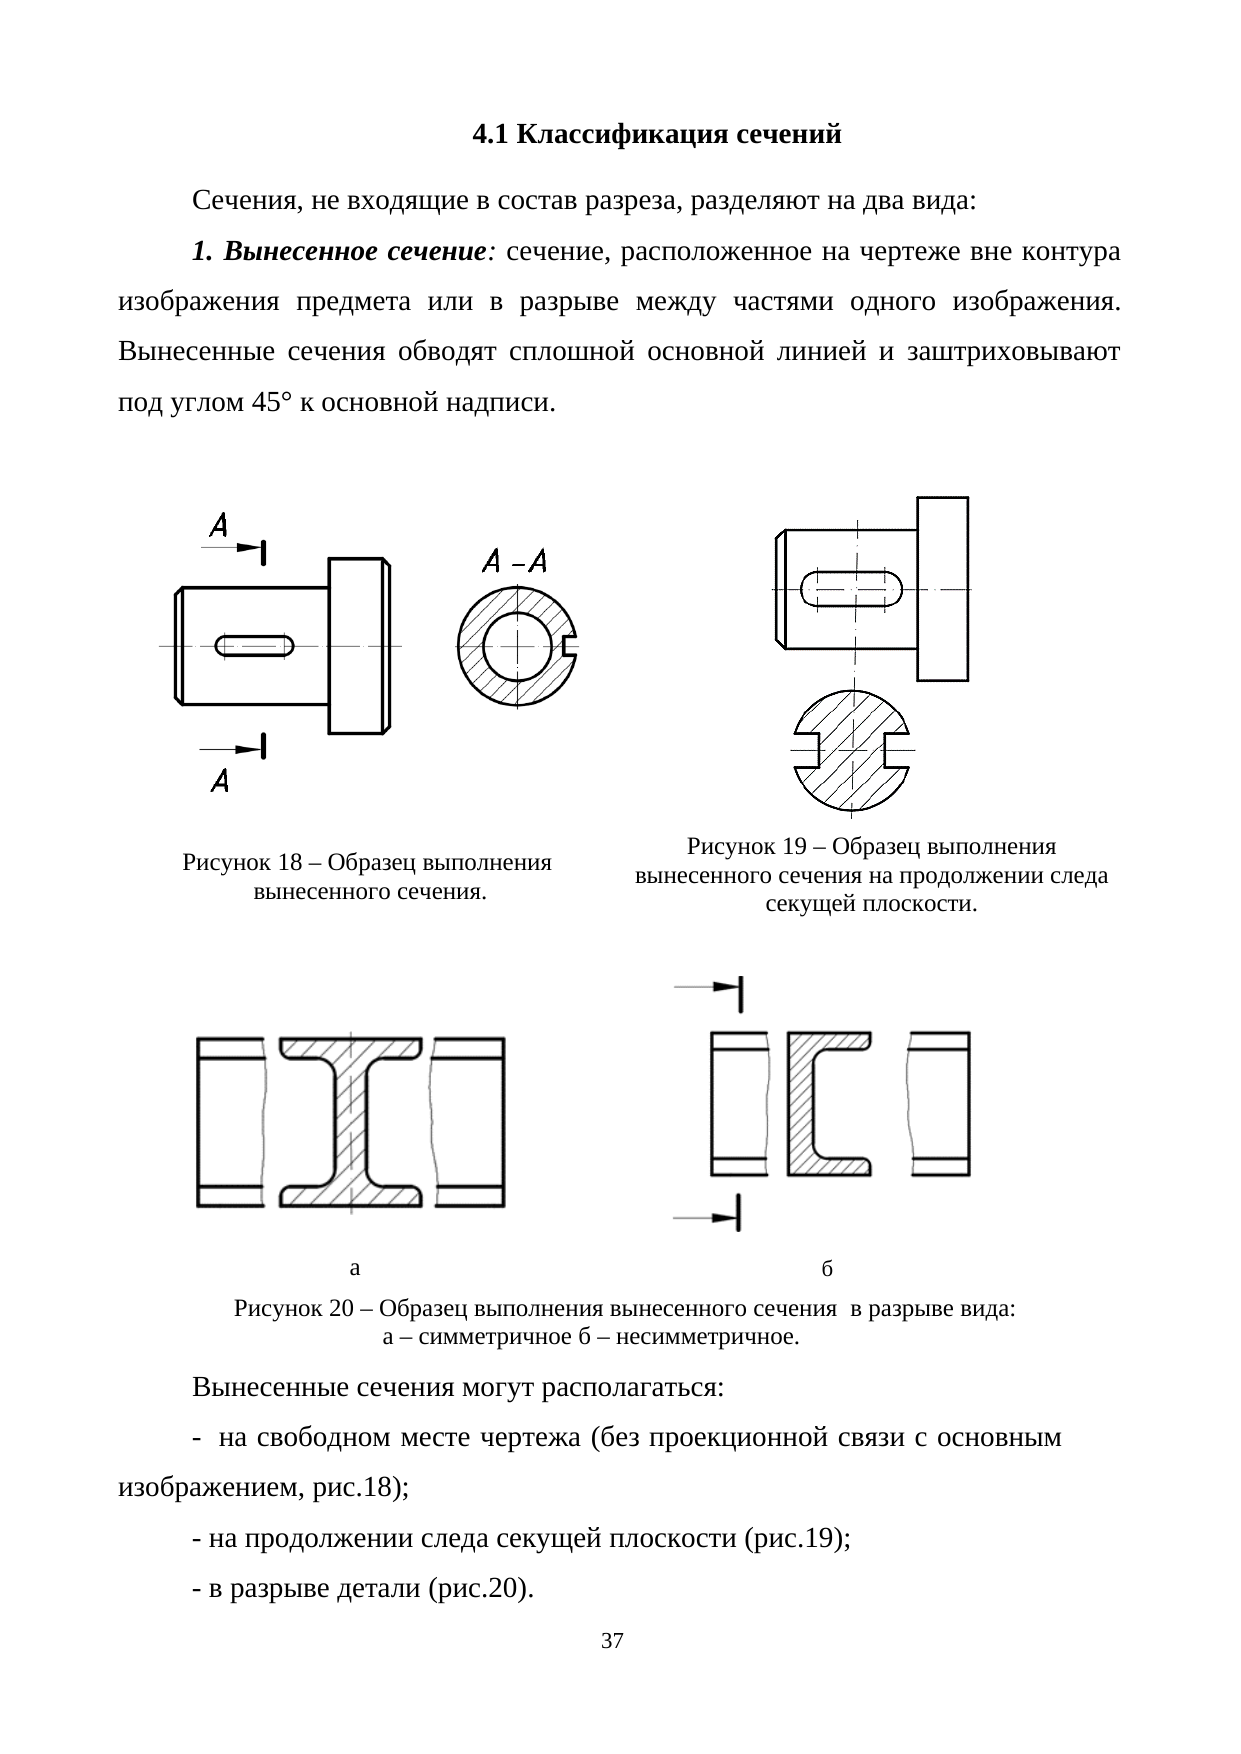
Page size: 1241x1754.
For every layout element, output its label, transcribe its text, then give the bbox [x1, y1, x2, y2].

picture [158, 512, 580, 792]
table_header б [595, 970, 1043, 1289]
subtitle Классификация сечений [472, 116, 1215, 149]
list на свободном месте чертежа (без проекционной связи с основным изображением, рис.18); [118, 1419, 1122, 1503]
list на продолжении следа секущей плоскости (рис.19); [192, 1520, 1215, 1553]
picture [672, 976, 972, 1232]
table_header а [158, 970, 595, 1289]
picture [770, 496, 972, 819]
text Вынесенные сечения могут располагаться: [192, 1369, 1215, 1402]
table_header [612, 485, 1129, 826]
picture [195, 1031, 506, 1215]
table_cell Рисунок 20 – Образец выполнения вынесенного сечения в разрыве вида: а – симметричное б – несимметричное. [158, 1289, 1043, 1352]
table_cell Рисунок 19 – Образец выполнения вынесенного сечения на продолжении следа секущей плоскости. [612, 826, 1129, 919]
list Вынесенное сечение: сечение, расположенное на чертеже вне контура изображения предмета или в разрыве между частями одного изображения. Вынесенные сечения обводят сплошной основной линией и заштриховывают под углом 45° к основной надписи. [118, 233, 1122, 417]
table_cell Рисунок 18 – Образец выполнения вынесенного сечения. [129, 826, 612, 919]
list в разрыве детали (рис.20). [192, 1570, 1215, 1604]
text Сечения, не входящие в состав разреза, разделяют на два вида: [192, 182, 1215, 216]
table_header [129, 485, 612, 826]
